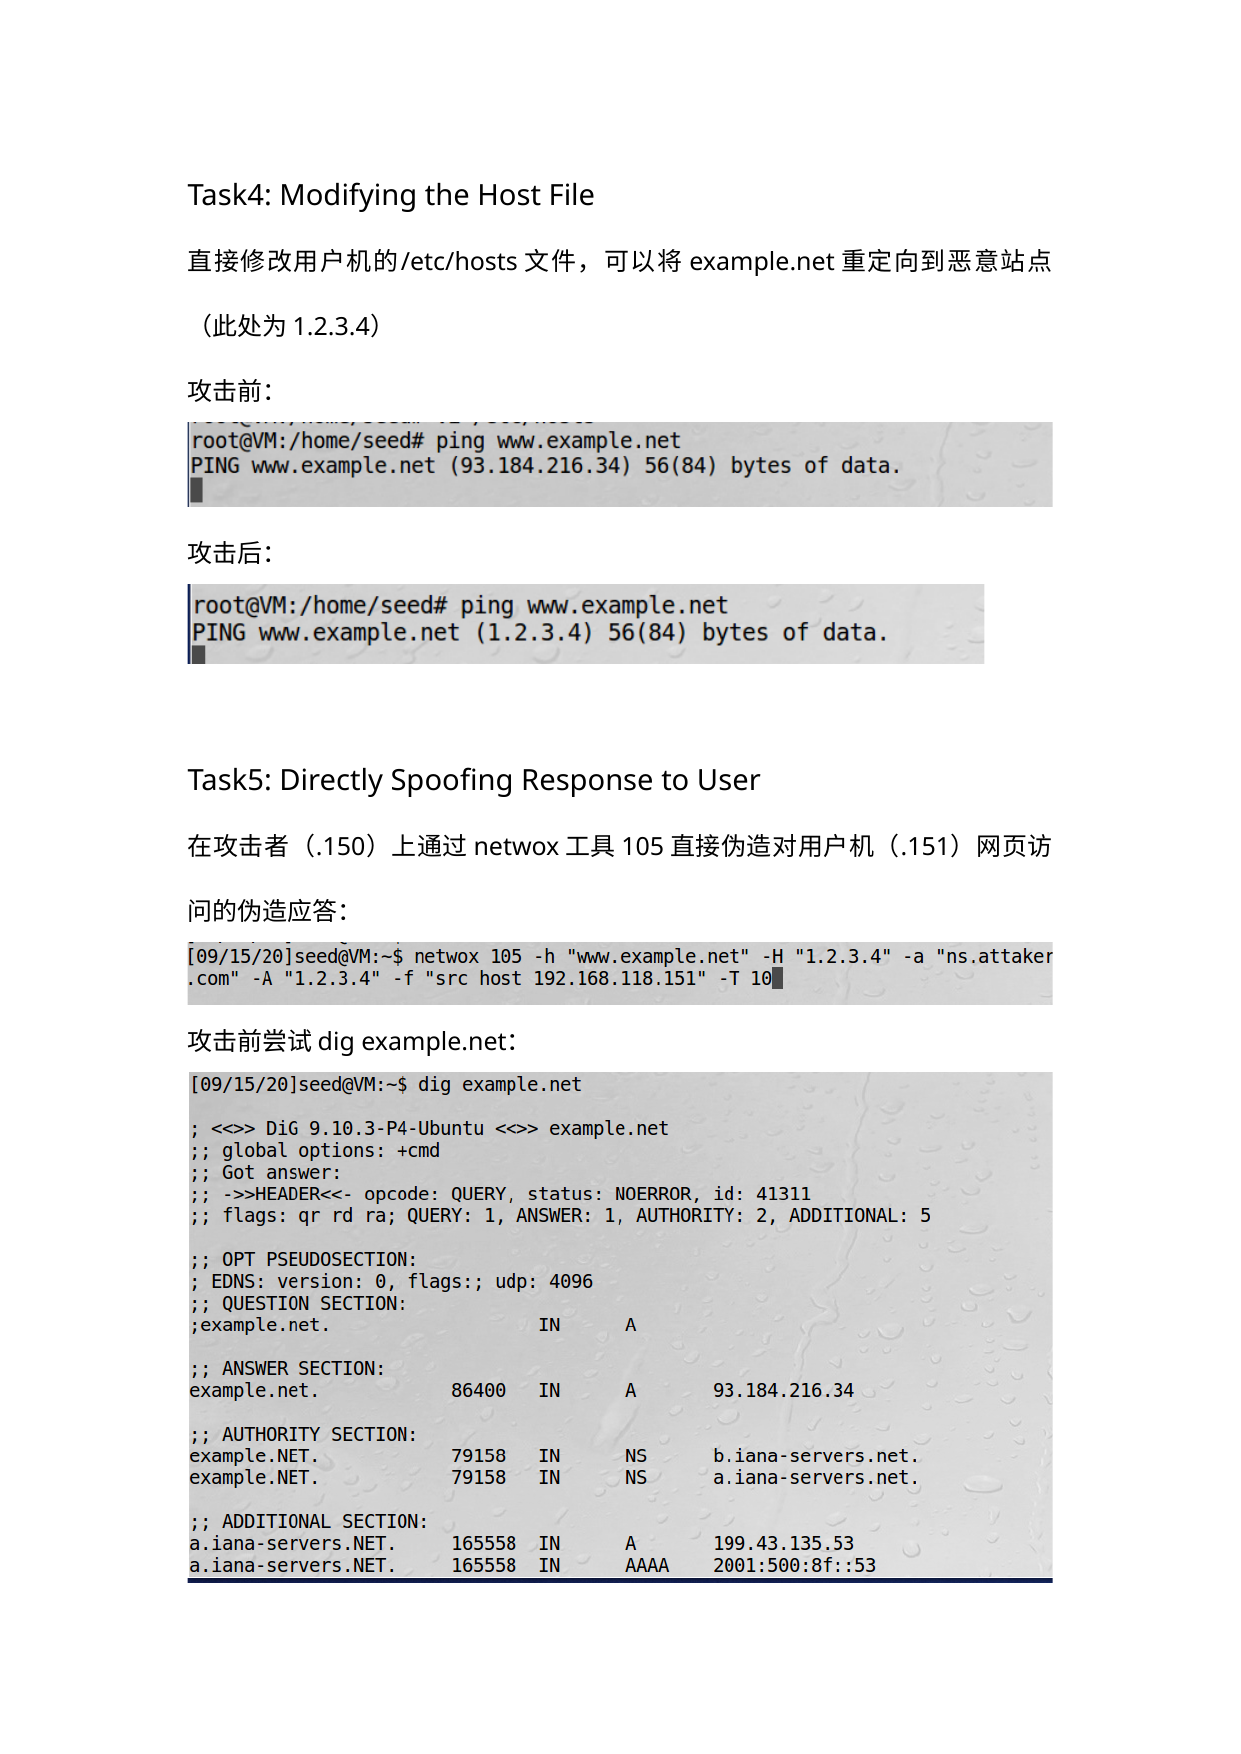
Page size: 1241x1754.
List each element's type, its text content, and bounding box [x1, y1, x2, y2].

text 攻击后： [187, 519, 1053, 584]
text Task4: Modifying the Host File [187, 162, 1053, 227]
picture [187, 422, 1053, 507]
text 攻击前： [187, 357, 1053, 422]
picture [187, 1072, 1053, 1583]
picture [187, 584, 985, 664]
text 直接修改用户机的/etc/hosts文件，可以将example.net重定向到恶意站点（此处为1.2.3.4） [187, 227, 1053, 357]
picture [187, 942, 1053, 1005]
text 攻击前尝试dig example.net： [187, 1007, 1053, 1072]
text Task5: Directly Spoofing Response to User [187, 747, 1053, 812]
text 在攻击者（.150）上通过netwox工具105直接伪造对用户机（.151）网页访问的伪造应答： [187, 812, 1053, 942]
